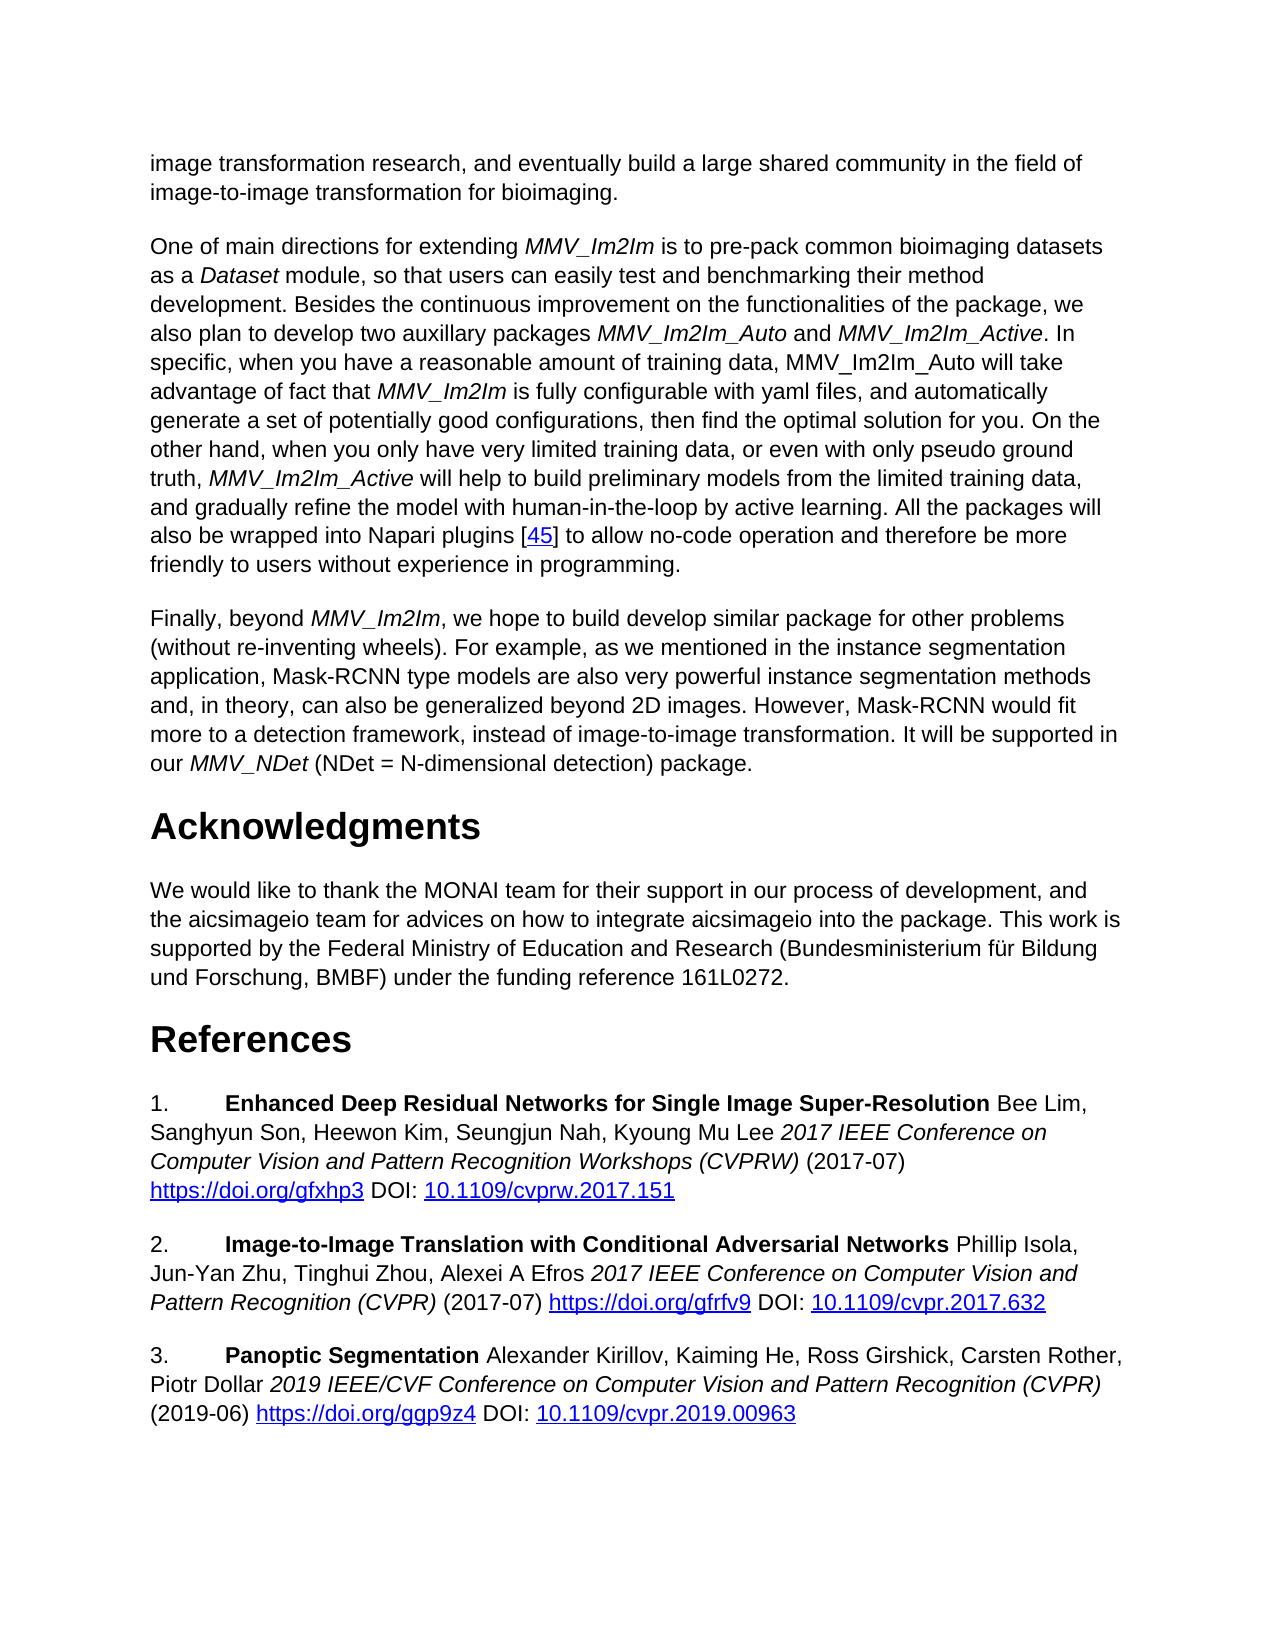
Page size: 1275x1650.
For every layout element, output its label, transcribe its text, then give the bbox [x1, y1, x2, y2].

text We would like to thank the MONAI team for their support in our process of development, and the aicsimageio team for advices on how to integrate aicsimageio into the package. This work is supported by the Federal Ministry of Education and Research (Bundesministerium für Bildung und Forschung, BMBF) under the funding reference 161L0272. [150, 877, 1125, 990]
text 3. Panoptic Segmentation Alexander Kirillov, Kaiming He, Ross Girshick, Carsten Rother, Piotr Dollar 2019 IEEE/CVF Conference on Computer Vision and Pattern Recognition (CVPR) (2019-06) https://doi.org/ggp9z4 DOI: 10.1109/cvpr.2019.00963 [150, 1342, 1125, 1427]
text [150, 150, 1125, 205]
text 2. Image-to-Image Translation with Conditional Adversarial Networks Phillip Isola, Jun-Yan Zhu, Tinghui Zhou, Alexei A Efros 2017 IEEE Conference on Computer Vision and Pattern Recognition (CVPR) (2017-07) https://doi.org/gfrfv9 DOI: 10.1109/cvpr.2017.632 [150, 1231, 1125, 1315]
subtitle Acknowledgments [150, 804, 1125, 847]
subtitle References [150, 1017, 1125, 1061]
text Finally, beyond MMV_Im2Im, we hope to build develop similar package for other problems (without re-inventing wheels). For example, as we mentioned in the instance segmentation application, Mask-RCNN type models are also very powerful instance segmentation methods and, in theory, can also be generalized beyond 2D images. However, Mask-RCNN would fit more to a detection framework, instead of image-to-image transformation. It will be supported in our MMV_NDet (NDet = N-dimensional detection) package. [150, 605, 1125, 777]
text One of main directions for extending MMV_Im2Im is to pre-pack common bioimaging datasets as a Dataset module, so that users can easily test and benchmarking their method development. Besides the continuous improvement on the functionalities of the package, we also plan to develop two auxillary packages MMV_Im2Im_Auto and MMV_Im2Im_Active. In specific, when you have a reasonable amount of training data, MMV_Im2Im_Auto will take advantage of fact that MMV_Im2Im is fully configurable with yaml files, and automatically generate a set of potentially good configurations, then find the optimal solution for you. On the other hand, when you only have very limited training data, or even with only pseudo ground truth, MMV_Im2Im_Active will help to build preliminary models from the limited training data, and gradually refine the model with human-in-the-loop by active learning. All the packages will also be wrapped into Napari plugins [45] to allow no-code operation and therefore be more friendly to users without experience in programming. [150, 233, 1125, 578]
text 1. Enhanced Deep Residual Networks for Single Image Super-Resolution Bee Lim, Sanghyun Son, Heewon Kim, Seungjun Nah, Kyoung Mu Lee 2017 IEEE Conference on Computer Vision and Pattern Recognition Workshops (CVPRW) (2017-07) https://doi.org/gfxhp3 DOI: 10.1109/cvprw.2017.151 [150, 1090, 1125, 1203]
